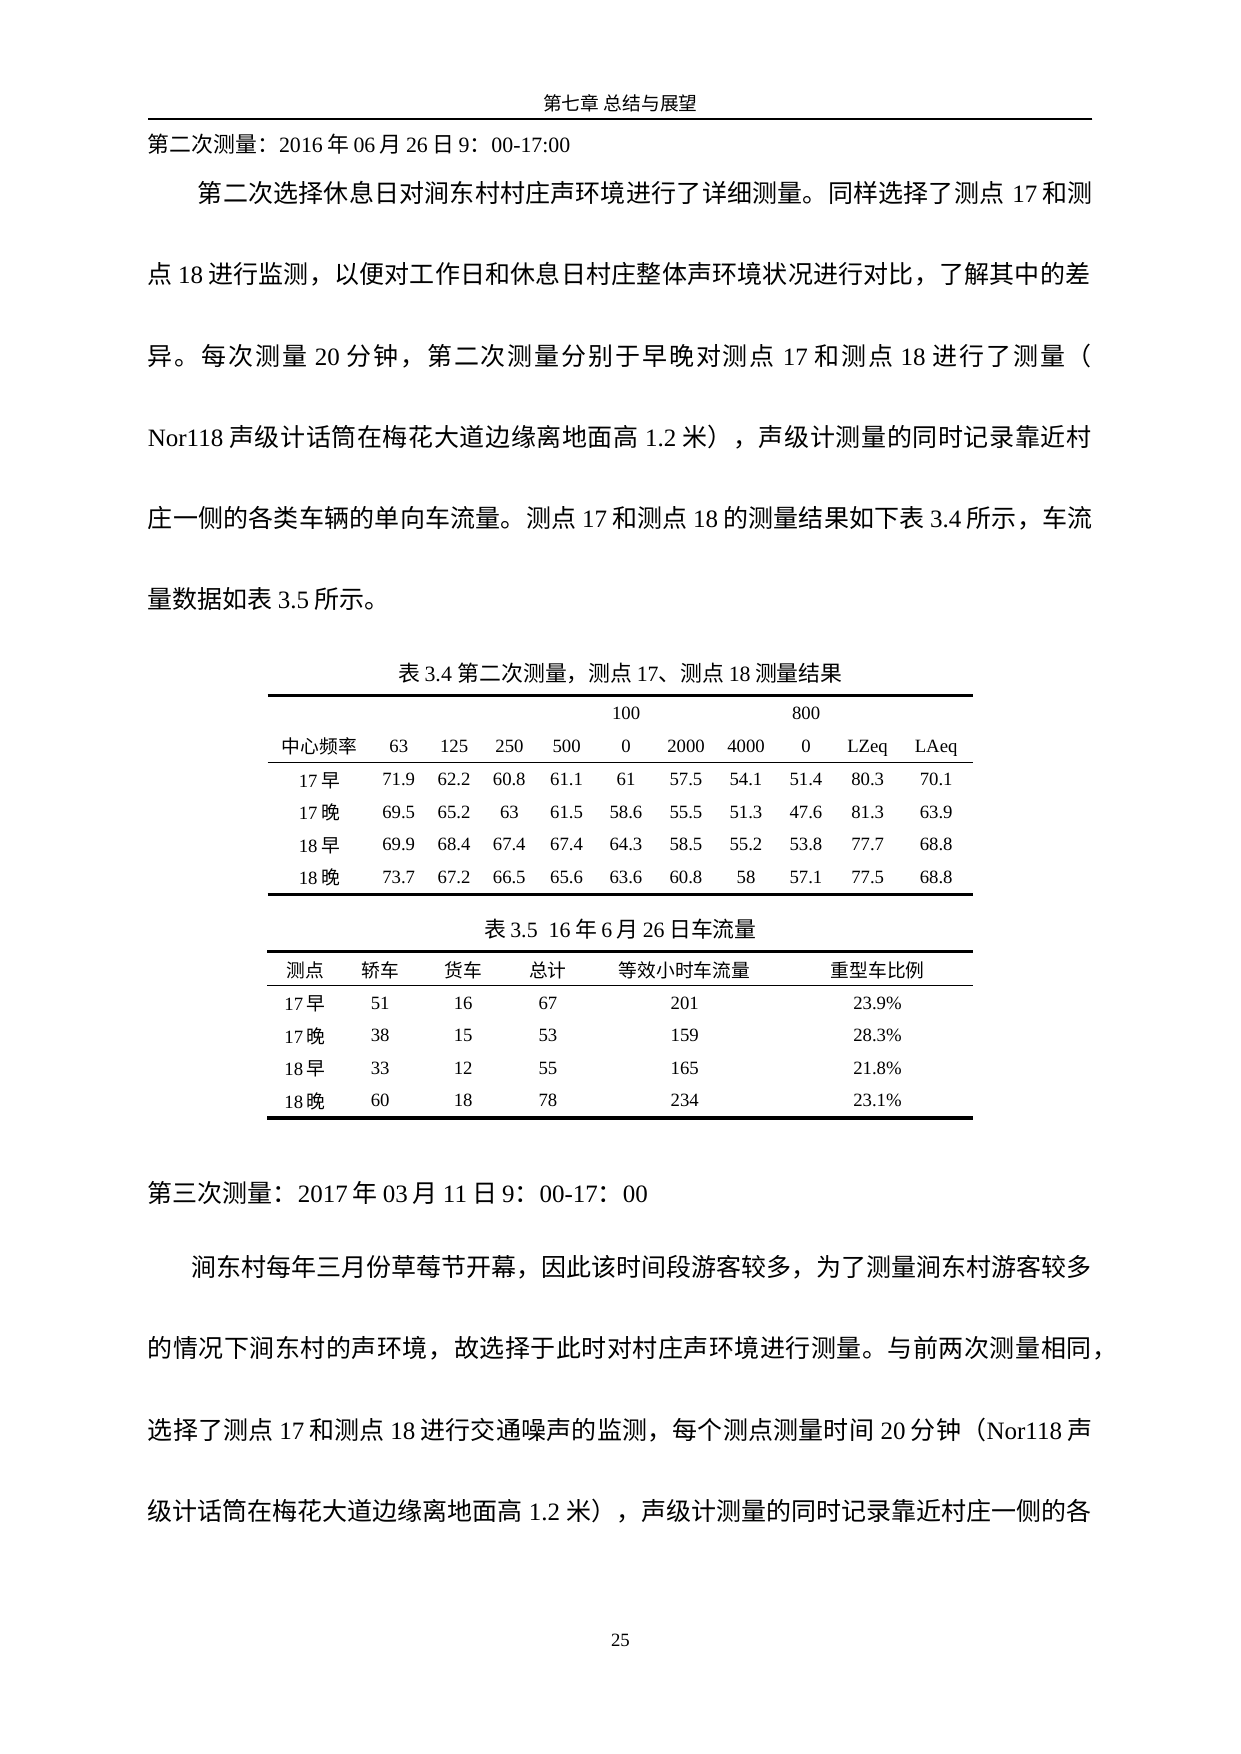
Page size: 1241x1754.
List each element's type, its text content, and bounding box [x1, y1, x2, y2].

table_cell 17晚 [267, 1019, 342, 1051]
table_cell 70.1 [899, 763, 973, 795]
table_header 125 [426, 697, 481, 762]
table_cell 61.1 [537, 763, 596, 795]
table_cell 18晚 [267, 1084, 342, 1116]
table_cell 51.4 [776, 763, 836, 795]
table_cell 17早 [267, 986, 342, 1019]
table_cell 57.5 [656, 763, 716, 795]
table_cell 67 [508, 986, 587, 1019]
text 第二次测量：2016年06月26日9：00-17:00 [148, 127, 1092, 159]
table_cell 67.4 [481, 828, 537, 860]
table_header 轿车 [342, 953, 417, 985]
table_cell 63.9 [899, 795, 973, 828]
text 表3.4 第二次测量，测点17、测点18测量结果 [148, 656, 1092, 688]
table_cell 68.8 [899, 860, 973, 893]
table_header 250 [481, 697, 537, 762]
table_cell 81.3 [836, 795, 899, 828]
table_header 63 [371, 697, 426, 762]
table_cell 69.9 [371, 828, 426, 860]
table_cell 23.1% [782, 1084, 973, 1116]
table_cell 165 [587, 1051, 782, 1084]
table_cell 63.6 [596, 860, 656, 893]
table_cell 69.5 [371, 795, 426, 828]
table_cell 159 [587, 1019, 782, 1051]
text 第二次选择休息日对涧东村村庄声环境进行了详细测量。同样选择了测点17和测点18进行监测，以便对工作日和休息日村庄整体声环境状况进行对比，了解其中的差异。每次测量20分钟，第二次测量分别于早晚对测点17和测点18进行了测量（ Nor118声级计话筒在梅花大道边缘离地面高1.2米），声级计测量的同时记录靠近村庄一侧的各类车辆的单向车流量。测点17和测点18的测量结果如下表3.4所示，车流量数据如表3.5所示。 [148, 159, 1092, 631]
table_cell 33 [342, 1051, 417, 1084]
table_cell 58.5 [656, 828, 716, 860]
table_cell 55.5 [656, 795, 716, 828]
table_cell 64.3 [596, 828, 656, 860]
table_cell 63 [481, 795, 537, 828]
table_cell 65.6 [537, 860, 596, 893]
table_cell 62.2 [426, 763, 481, 795]
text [148, 1233, 1092, 1542]
table_header 总计 [508, 953, 587, 985]
table_header 等效小时车流量 [587, 953, 782, 985]
table_cell 201 [587, 986, 782, 1019]
table_cell 17晚 [268, 795, 371, 828]
table_cell 23.9% [782, 986, 973, 1019]
table_header LZeq [836, 697, 899, 762]
table_cell 61 [596, 763, 656, 795]
table_header 8000 [776, 697, 836, 762]
table_cell 18晚 [268, 860, 371, 893]
table_cell 71.9 [371, 763, 426, 795]
table_header 货车 [418, 953, 508, 985]
table_cell 67.4 [537, 828, 596, 860]
table_cell 53.8 [776, 828, 836, 860]
table_header 中心频率 [268, 697, 371, 762]
table_cell 57.1 [776, 860, 836, 893]
table_header LAeq [899, 697, 973, 762]
table_header 1000 [596, 697, 656, 762]
table_cell 66.5 [481, 860, 537, 893]
table_cell 12 [418, 1051, 508, 1084]
text 第三次测量：2017年03月11日9：00-17：00 [148, 1159, 1092, 1224]
text 表3.5 16年6月26日车流量 [148, 912, 1092, 944]
table_cell 18早 [268, 828, 371, 860]
table_cell 80.3 [836, 763, 899, 795]
table_cell 68.8 [899, 828, 973, 860]
table_cell 38 [342, 1019, 417, 1051]
table_header 4000 [716, 697, 776, 762]
table_cell 60.8 [481, 763, 537, 795]
table_cell 51 [342, 986, 417, 1019]
table_cell 60 [342, 1084, 417, 1116]
table_cell 234 [587, 1084, 782, 1116]
table_cell 77.7 [836, 828, 899, 860]
table_cell 78 [508, 1084, 587, 1116]
table_cell 17早 [268, 763, 371, 795]
table_cell 47.6 [776, 795, 836, 828]
table_cell 55.2 [716, 828, 776, 860]
table_cell 54.1 [716, 763, 776, 795]
table_cell 16 [418, 986, 508, 1019]
table_cell 18 [418, 1084, 508, 1116]
table_header 2000 [656, 697, 716, 762]
table_cell 73.7 [371, 860, 426, 893]
table_cell 21.8% [782, 1051, 973, 1084]
table_cell 28.3% [782, 1019, 973, 1051]
table_cell 15 [418, 1019, 508, 1051]
table_cell 58.6 [596, 795, 656, 828]
table_cell 58 [716, 860, 776, 893]
table_cell 77.5 [836, 860, 899, 893]
table_cell 61.5 [537, 795, 596, 828]
table_cell 60.8 [656, 860, 716, 893]
table_cell 68.4 [426, 828, 481, 860]
table_cell 51.3 [716, 795, 776, 828]
table_cell 67.2 [426, 860, 481, 893]
table_cell 53 [508, 1019, 587, 1051]
table_cell 65.2 [426, 795, 481, 828]
table_header 重型车比例 [782, 953, 973, 985]
table_header 500 [537, 697, 596, 762]
table_header 测点 [267, 953, 342, 985]
table_cell 55 [508, 1051, 587, 1084]
table_cell 18早 [267, 1051, 342, 1084]
